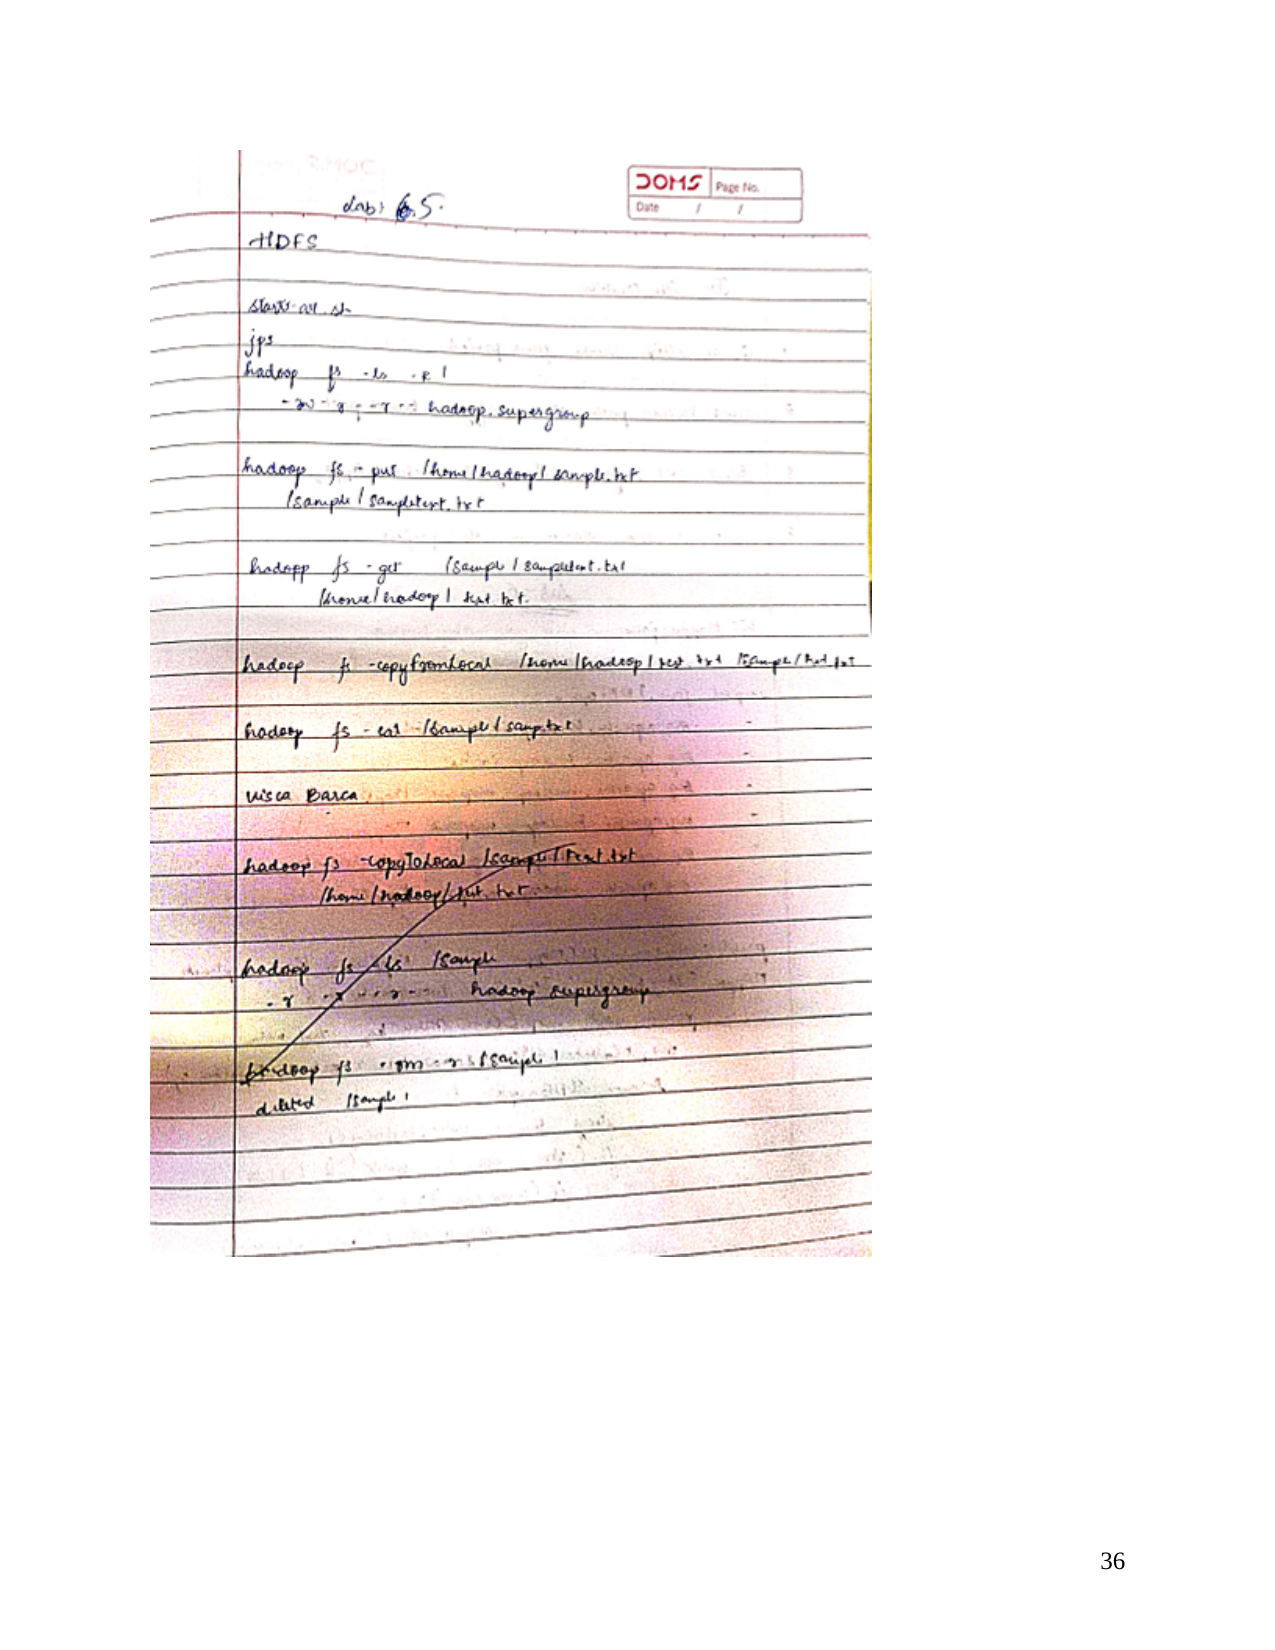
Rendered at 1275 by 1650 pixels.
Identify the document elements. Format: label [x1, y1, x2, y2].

picture [150, 150, 872, 1257]
